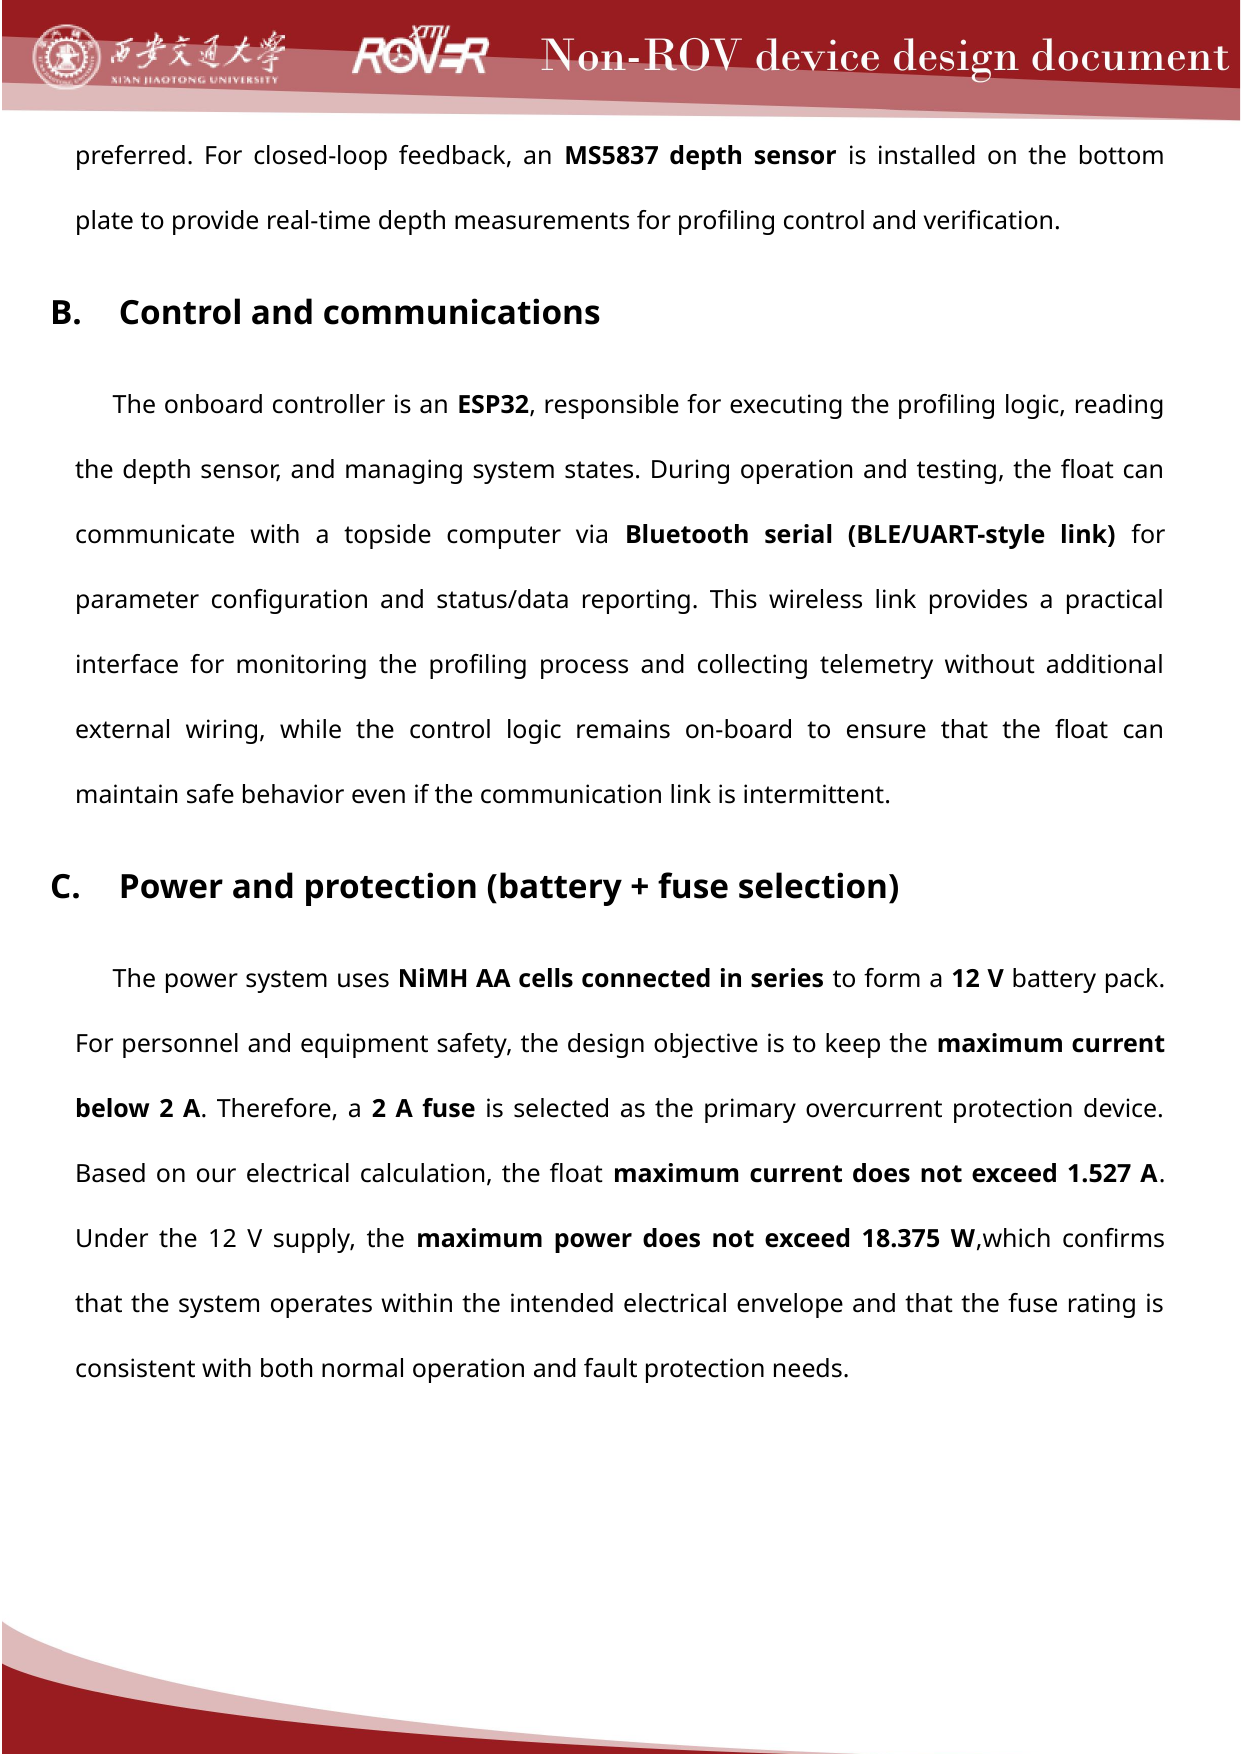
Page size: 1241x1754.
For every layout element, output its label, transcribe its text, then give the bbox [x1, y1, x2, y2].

text The power system uses NiMH AA cells connected in series to form a 12 V battery pack. For personnel and equipment safety, the design objective is to keep the maximum current below 2 A. Therefore, a 2 A fuse is selected as the primary overcurrent protection device. Based on our electrical calculation, the float maximum current does not exceed 1.527 A. Under the 12 V supply, the maximum power does not exceed 18.375 W,which confirms that the system operates within the intended electrical envelope and that the fuse rating is consistent with both normal operation and fault protection needs. [75, 945, 1165, 1400]
text The onboard controller is an ESP32, responsible for executing the profiling logic, reading the depth sensor, and managing system states. During operation and testing, the float can communicate with a topside computer via Bluetooth serial (BLE/UART-style link) for parameter configuration and status/data reporting. This wireless link provides a practical interface for monitoring the profiling process and collecting telemetry without additional external wiring, while the control logic remains on-board to ensure that the float can maintain safe behavior even if the communication link is intermittent. [75, 371, 1165, 826]
subtitle Control and communications [50, 279, 1165, 344]
picture [2, 0, 1241, 1754]
subtitle Power and protection (battery + fuse selection) [50, 853, 1165, 918]
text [75, 122, 1165, 252]
